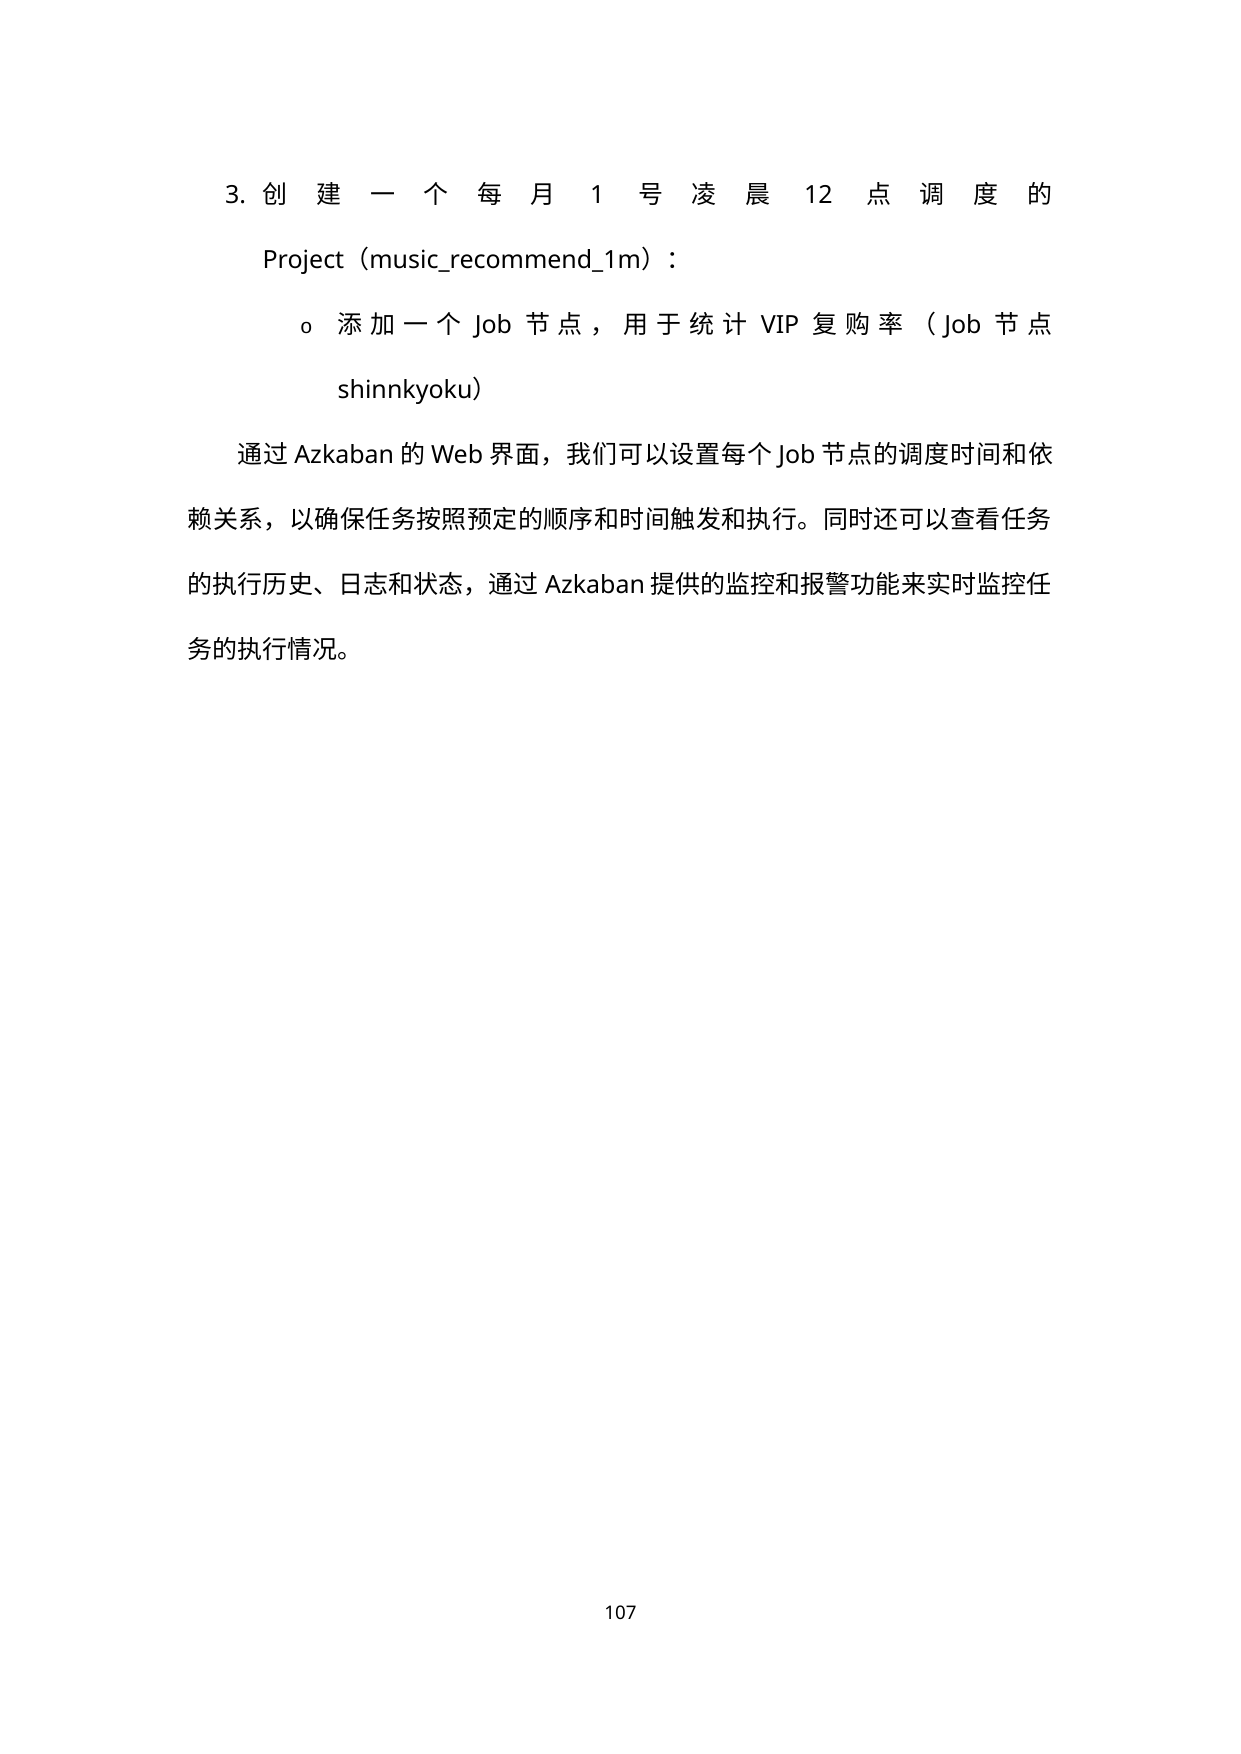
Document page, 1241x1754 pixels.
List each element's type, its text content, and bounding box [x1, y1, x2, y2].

list 创建一个每月1号凌晨12点调度的Project（music_recommend_1m）： [225, 160, 1053, 290]
text 通过Azkaban的Web界面，我们可以设置每个Job节点的调度时间和依赖关系，以确保任务按照预定的顺序和时间触发和执行。同时还可以查看任务的执行历史、日志和状态，通过Azkaban提供的监控和报警功能来实时监控任务的执行情况。 [187, 420, 1053, 680]
list 添加一个Job节点，用于统计VIP复购率（Job节点shinnkyoku） [300, 290, 1053, 420]
